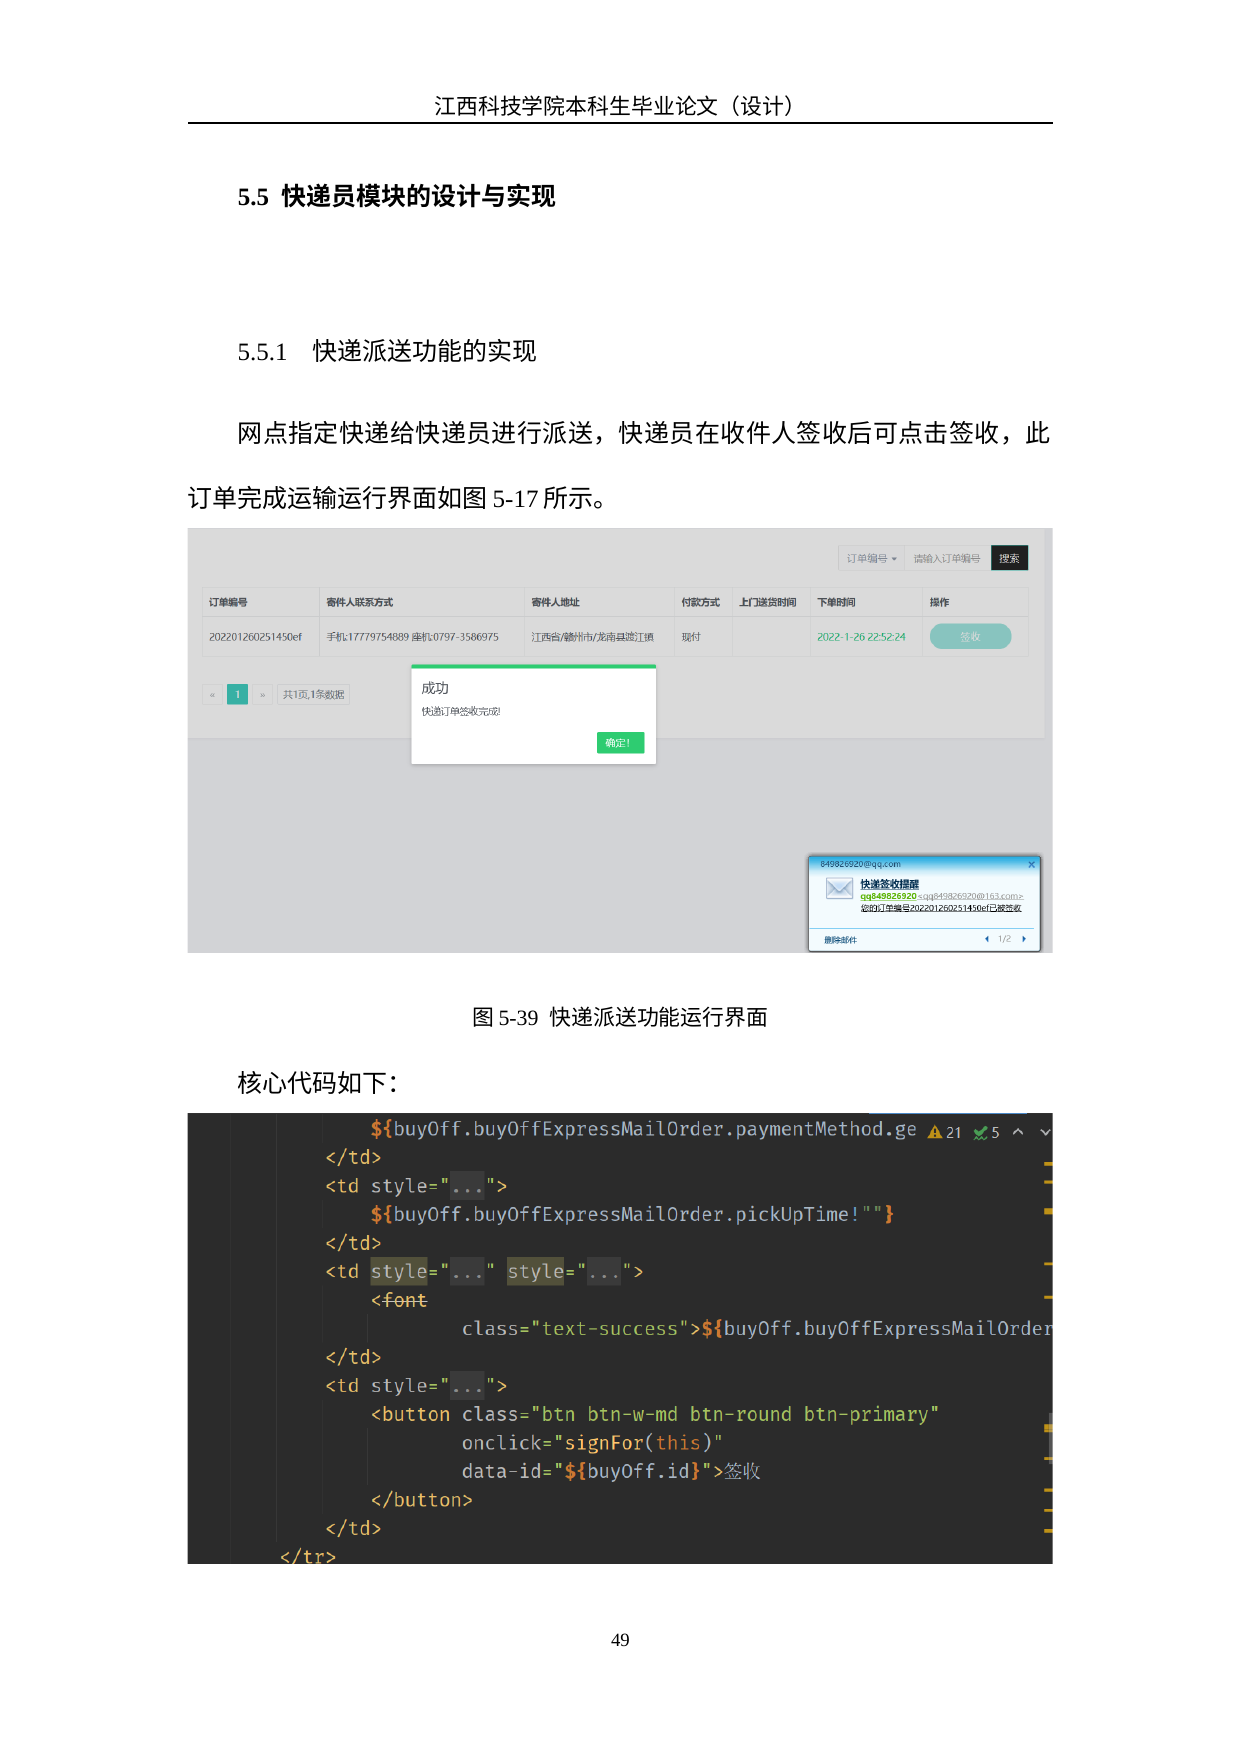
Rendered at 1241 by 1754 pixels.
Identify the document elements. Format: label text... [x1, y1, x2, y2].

text 图5-39 快递派送功能运行界面 [187, 1000, 1053, 1032]
subtitle 5.5 快递员模块的设计与实现 [187, 162, 1053, 227]
text 网点指定快递给快递员进行派送，快递员在收件人签收后可点击签收，此订单完成运输运行界面如图5-17所示。 [187, 399, 1053, 528]
picture [187, 1113, 1053, 1564]
subtitle 5.5.1 快递派送功能的实现 [187, 317, 1053, 382]
picture [187, 528, 1053, 953]
text 核心代码如下： [187, 1049, 1053, 1113]
